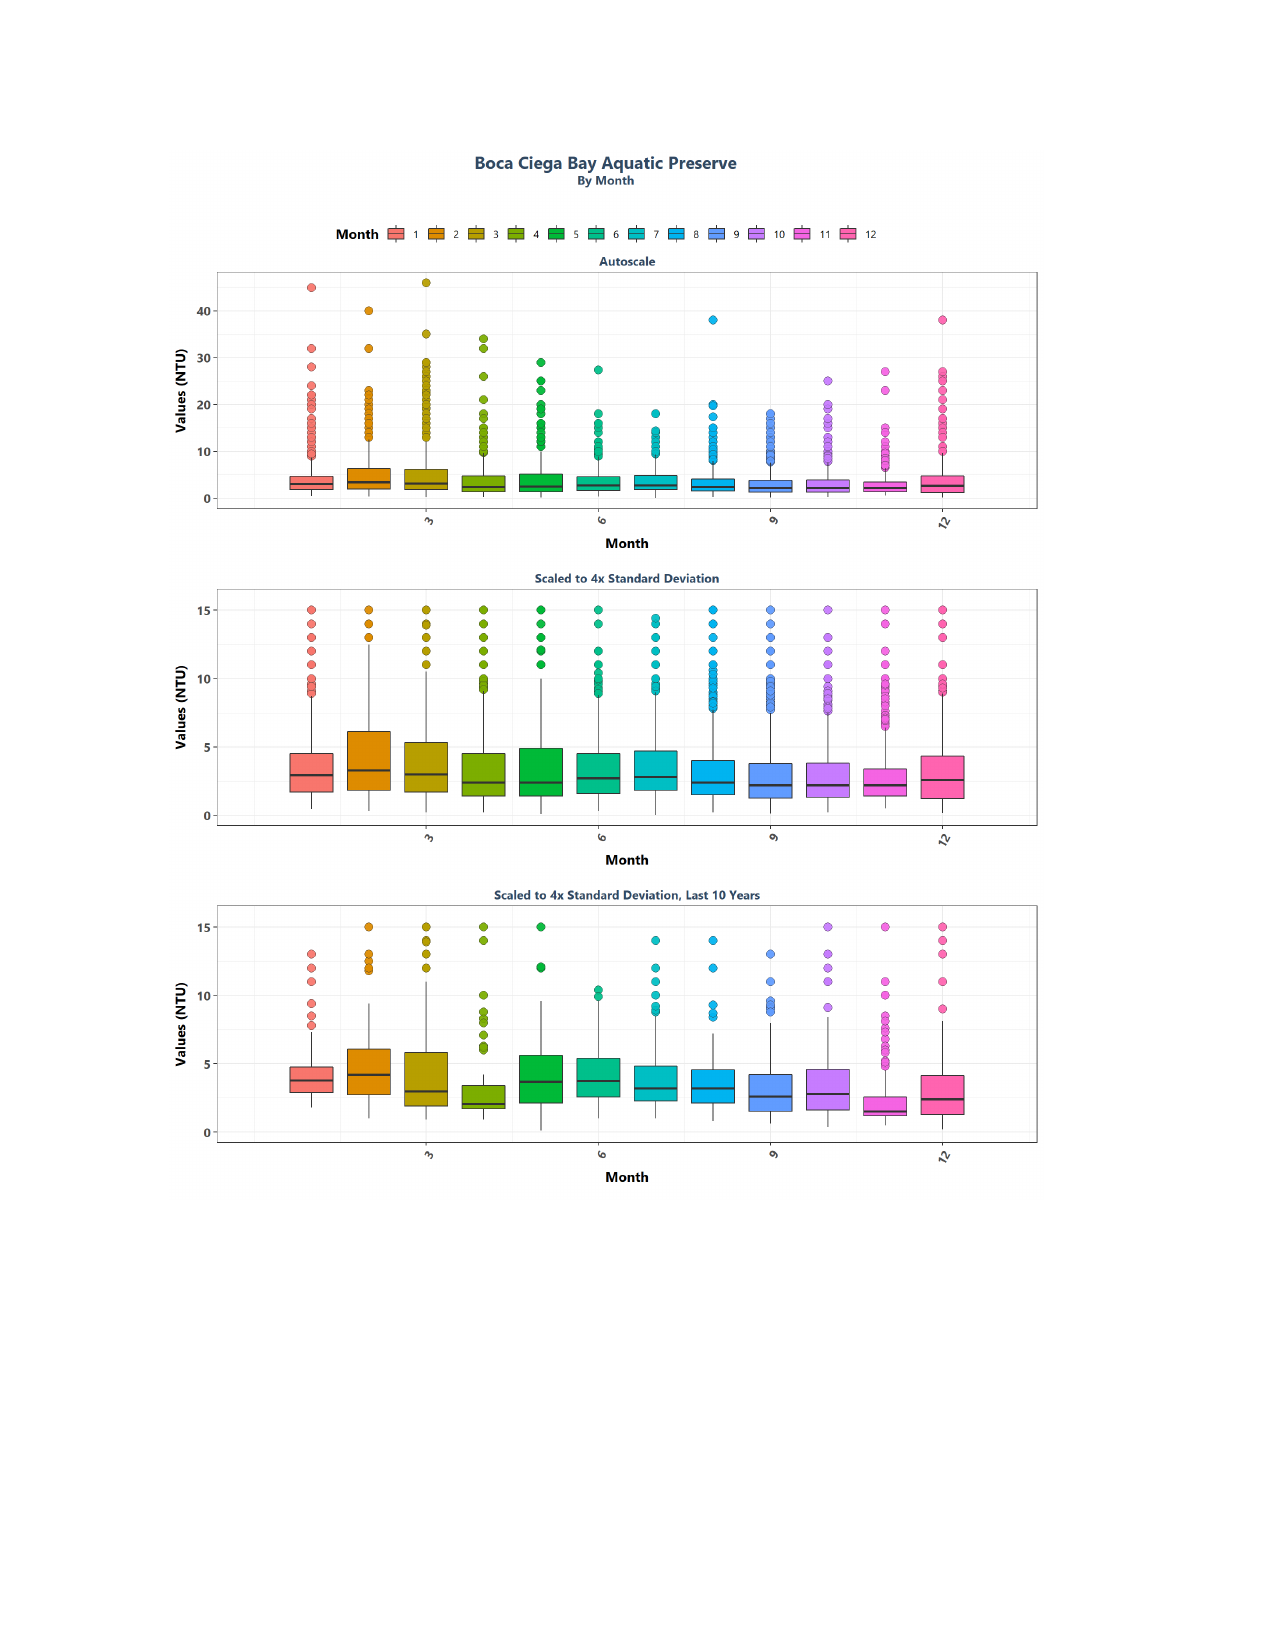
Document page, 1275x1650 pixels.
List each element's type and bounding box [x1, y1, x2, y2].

picture [168, 150, 1044, 1200]
